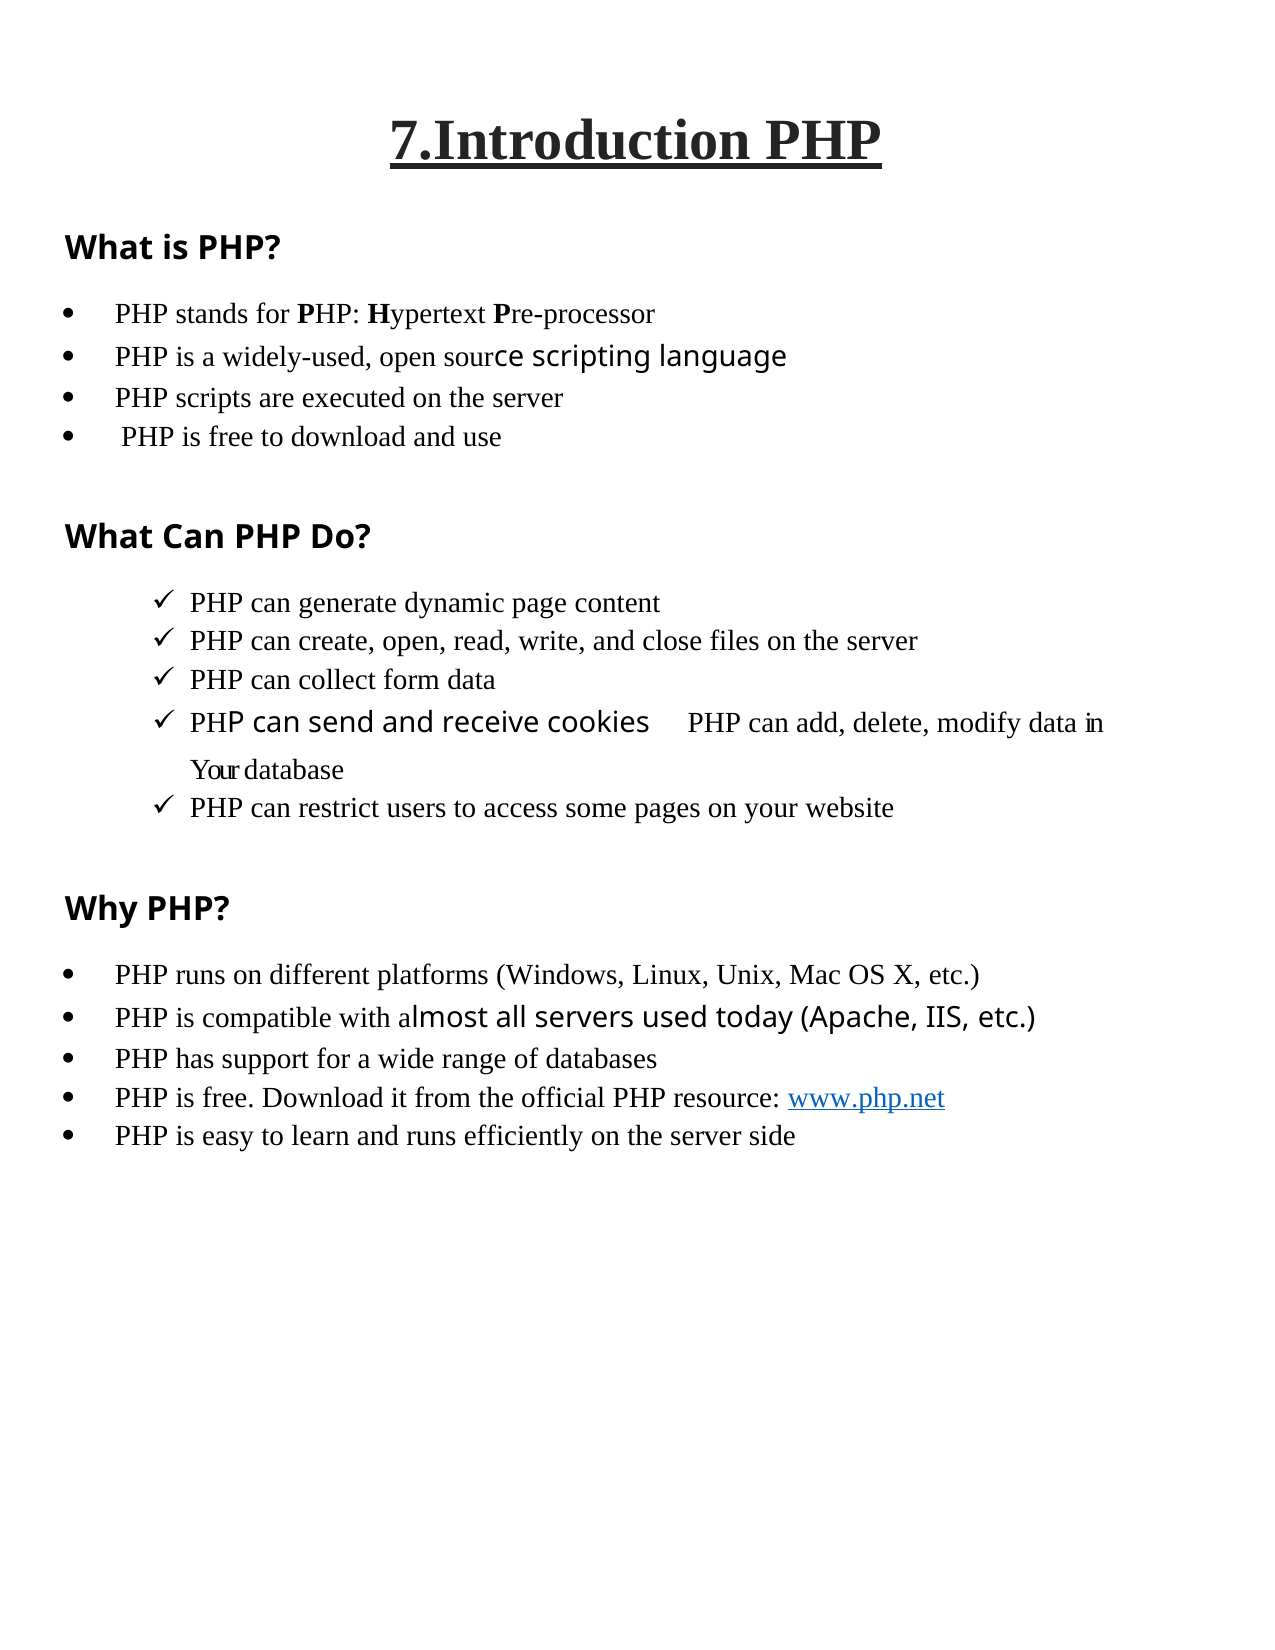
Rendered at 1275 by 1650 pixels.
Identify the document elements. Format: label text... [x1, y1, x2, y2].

subtitle 7.Introduction PHP [389, 105, 1275, 172]
list PHP stands for PHP: Hypertext Pre-processor [63, 296, 1275, 330]
list PHP is compatible with almost all servers used today (Apache, IIS, etc.) [63, 996, 1275, 1036]
list PHP has support for a wide range of databases [63, 1041, 1275, 1074]
list PHP is free to download and use [63, 419, 1275, 453]
list PHP can send and receive cookies  PHP can add, delete, modify data in [152, 701, 1116, 741]
list Your database [189, 752, 1116, 786]
list PHP is free. Download it from the official PHP resource: www.php.net [63, 1080, 1275, 1113]
subtitle What Can PHP Do? [64, 512, 1275, 558]
list PHP scripts are executed on the server [63, 380, 1275, 413]
list PHP is easy to learn and runs efficiently on the server side [63, 1118, 1275, 1152]
list PHP can restrict users to access some pages on your website [152, 791, 1275, 824]
list PHP runs on different platforms (Windows, Linux, Unix, Mac OS X, etc.) [63, 957, 1275, 991]
list PHP can generate dynamic page content [152, 585, 1275, 618]
list PHP can create, open, read, write, and close files on the server [152, 623, 1275, 657]
list PHP is a widely-used, open source scripting language [63, 335, 1275, 375]
list PHP can collect form data [152, 662, 1275, 696]
subtitle Why PHP? [64, 884, 1275, 930]
subtitle What is PHP? [64, 224, 1275, 269]
